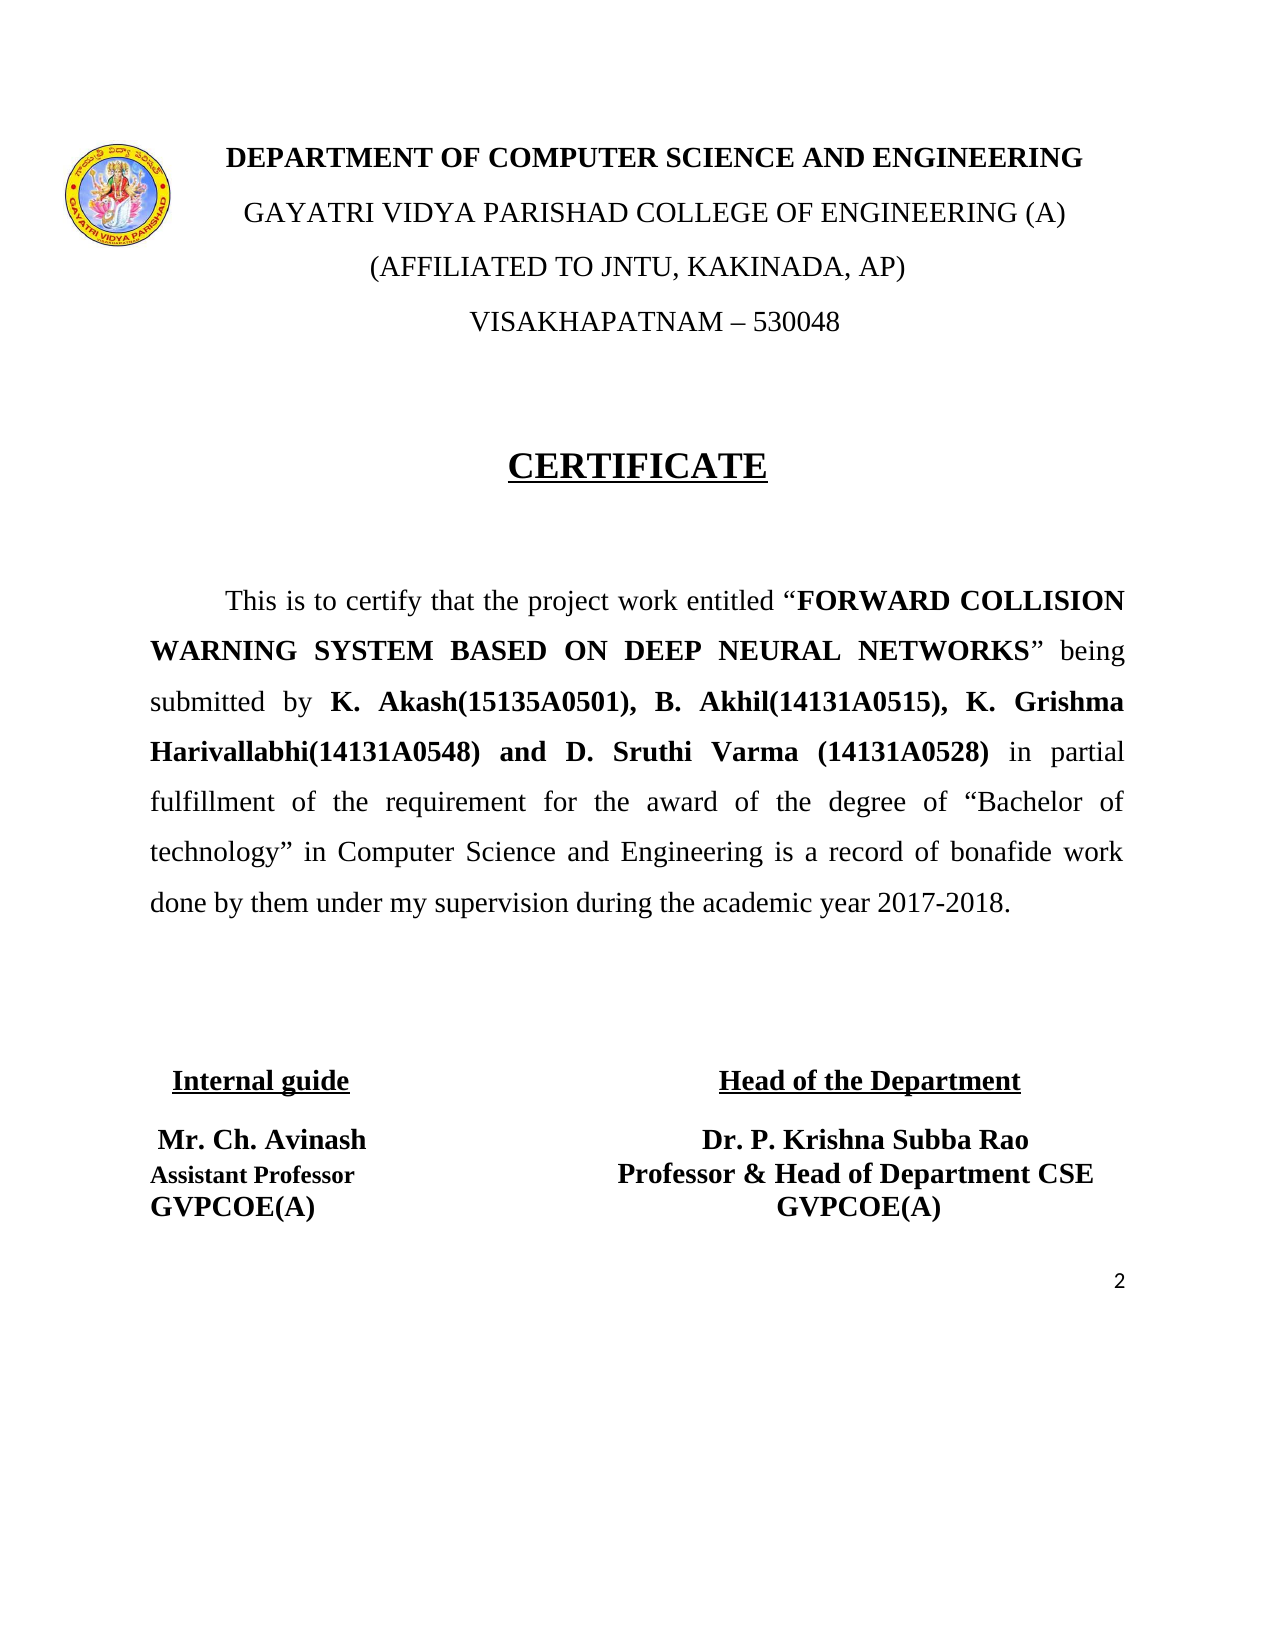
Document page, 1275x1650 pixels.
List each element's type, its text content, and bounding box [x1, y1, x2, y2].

picture [47, 140, 192, 249]
text DEPARTMENT OF COMPUTER SCIENCE AND ENGINEERING [192, 141, 1218, 174]
text VISAKHAPATNAM – 530048 [91, 304, 1218, 337]
text (AFFILIATED TO JNTU, KAKINADA, AP) [150, 249, 1125, 283]
text This is to certify that the project work entitled “FORWARD COLLISION WARNING SYSTEM BASED ON DEEP NEURAL NETWORKS” being submitted by K. Akash(15135A0501), B. Akhil(14131A0515), K. Grishma Harivallabhi(14131A0548) and D. Sruthi Varma (14131A0528) in partial fulfillment of the requirement for the award of the degree of “Bachelor of technology” in Computer Science and Engineering is a record of bonafide work done by them under my supervision during the academic year 2017-2018. [150, 583, 1125, 918]
text Assistant Professor Professor & Head of Department CSE GVPCOE(A) GVPCOE(A) [150, 1156, 1125, 1257]
text Mr. Ch. Avinash Dr. P. Krishna Subba Rao [150, 1122, 1125, 1156]
text Internal guide Head of the Department [150, 1063, 1125, 1097]
text CERTIFICATE [150, 444, 1125, 487]
text GAYATRI VIDYA PARISHAD COLLEGE OF ENGINEERING (A) [192, 195, 1248, 228]
